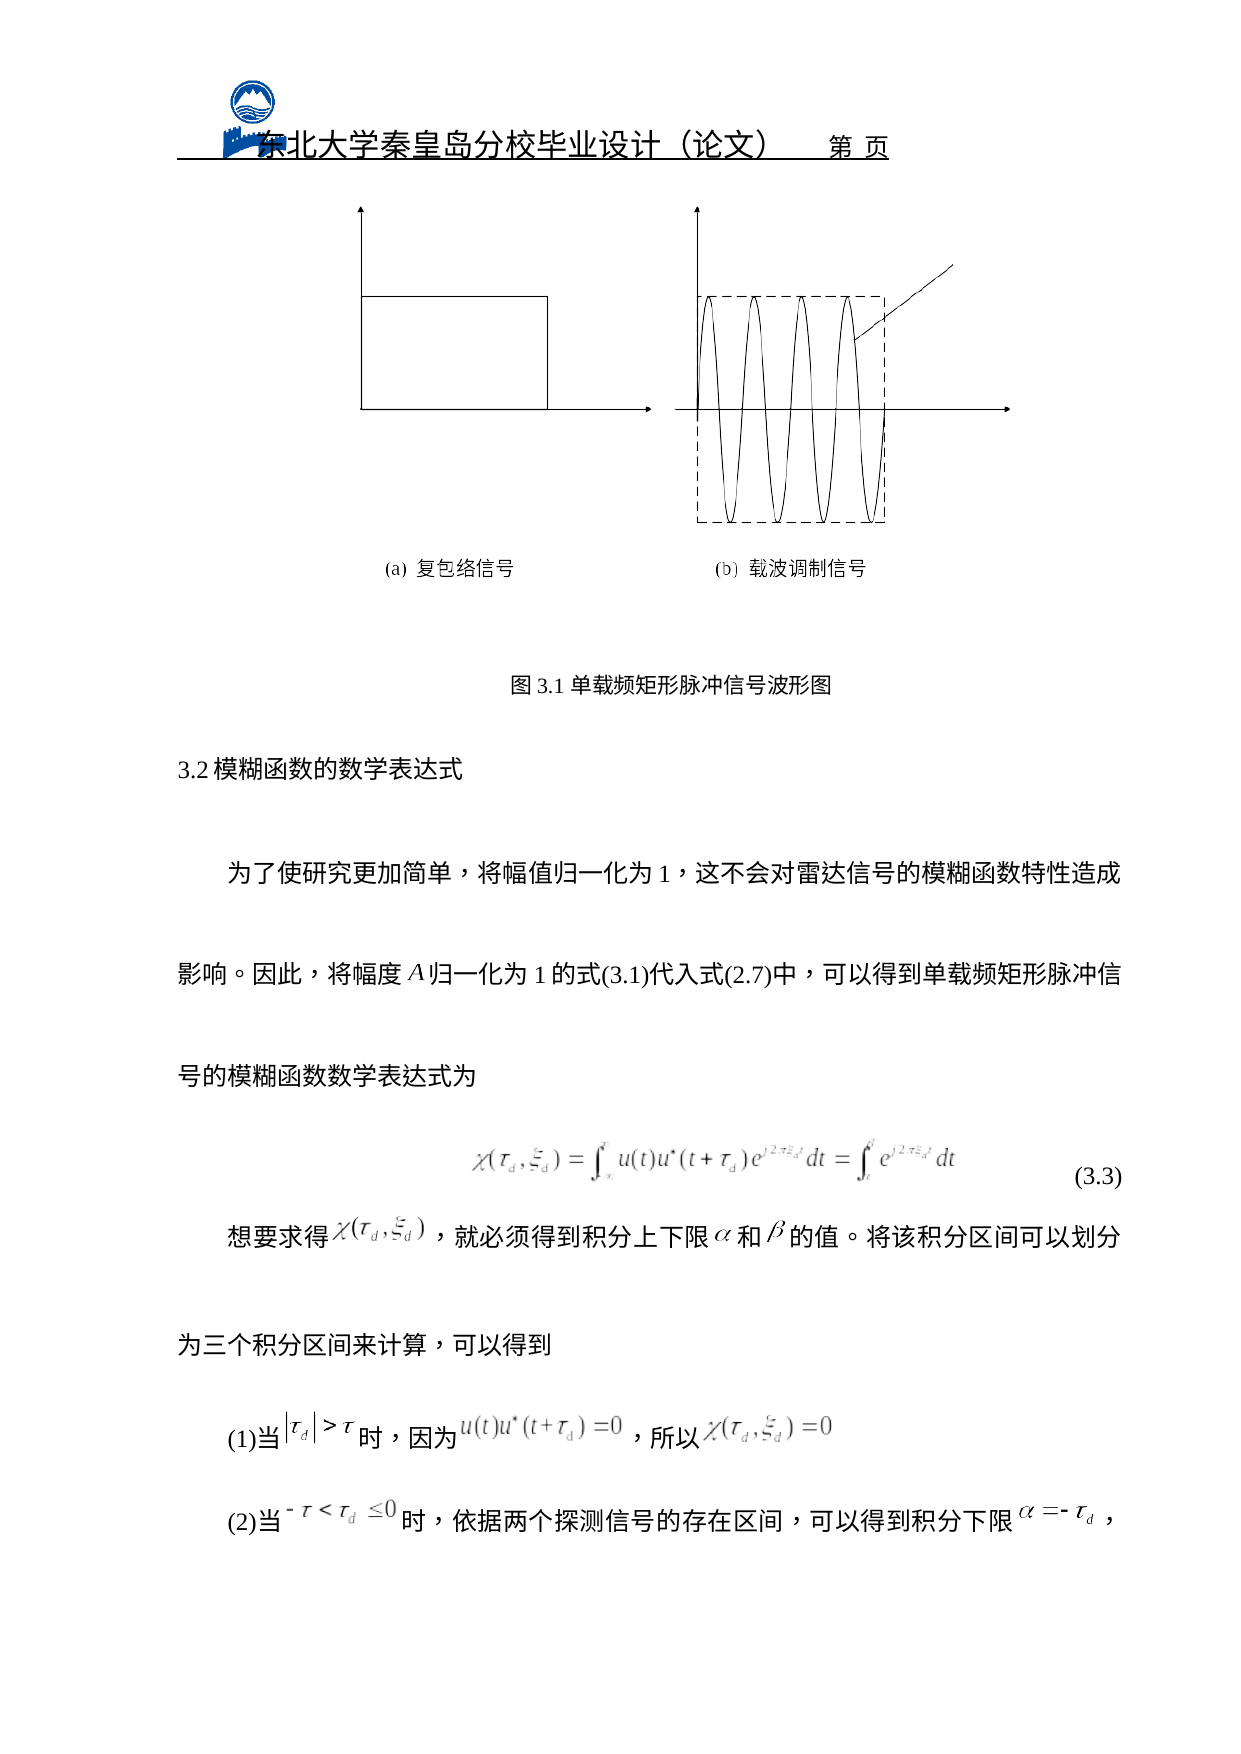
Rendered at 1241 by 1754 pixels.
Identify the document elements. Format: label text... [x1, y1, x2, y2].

text 为了使研究更加简单，将幅值归一化为1，这不会对雷达信号的模糊函数特性造成影响。因此，将幅度归一化为1的式(3.1)代入式(2.7)中，可以得到单载频矩形脉冲信号的模糊函数数学表达式为 [177, 837, 1122, 1109]
text 想要求得，就必须得到积分上下限和的值。将该积分区间可以划分为三个积分区间来计算，可以得到 [177, 1209, 1122, 1379]
text 图3.1 单载频矩形脉冲信号波形图 [177, 668, 1122, 702]
text (2)当时，依据两个探测信号的存在区间，可以得到积分下限，积分上限，所以 [177, 1481, 1122, 1549]
subtitle 3.2模糊函数的数学表达式 [177, 734, 1122, 802]
picture [214, 79, 292, 158]
text (3.3) [177, 1127, 1122, 1195]
text (1)当时，因为，所以 [177, 1396, 1122, 1464]
